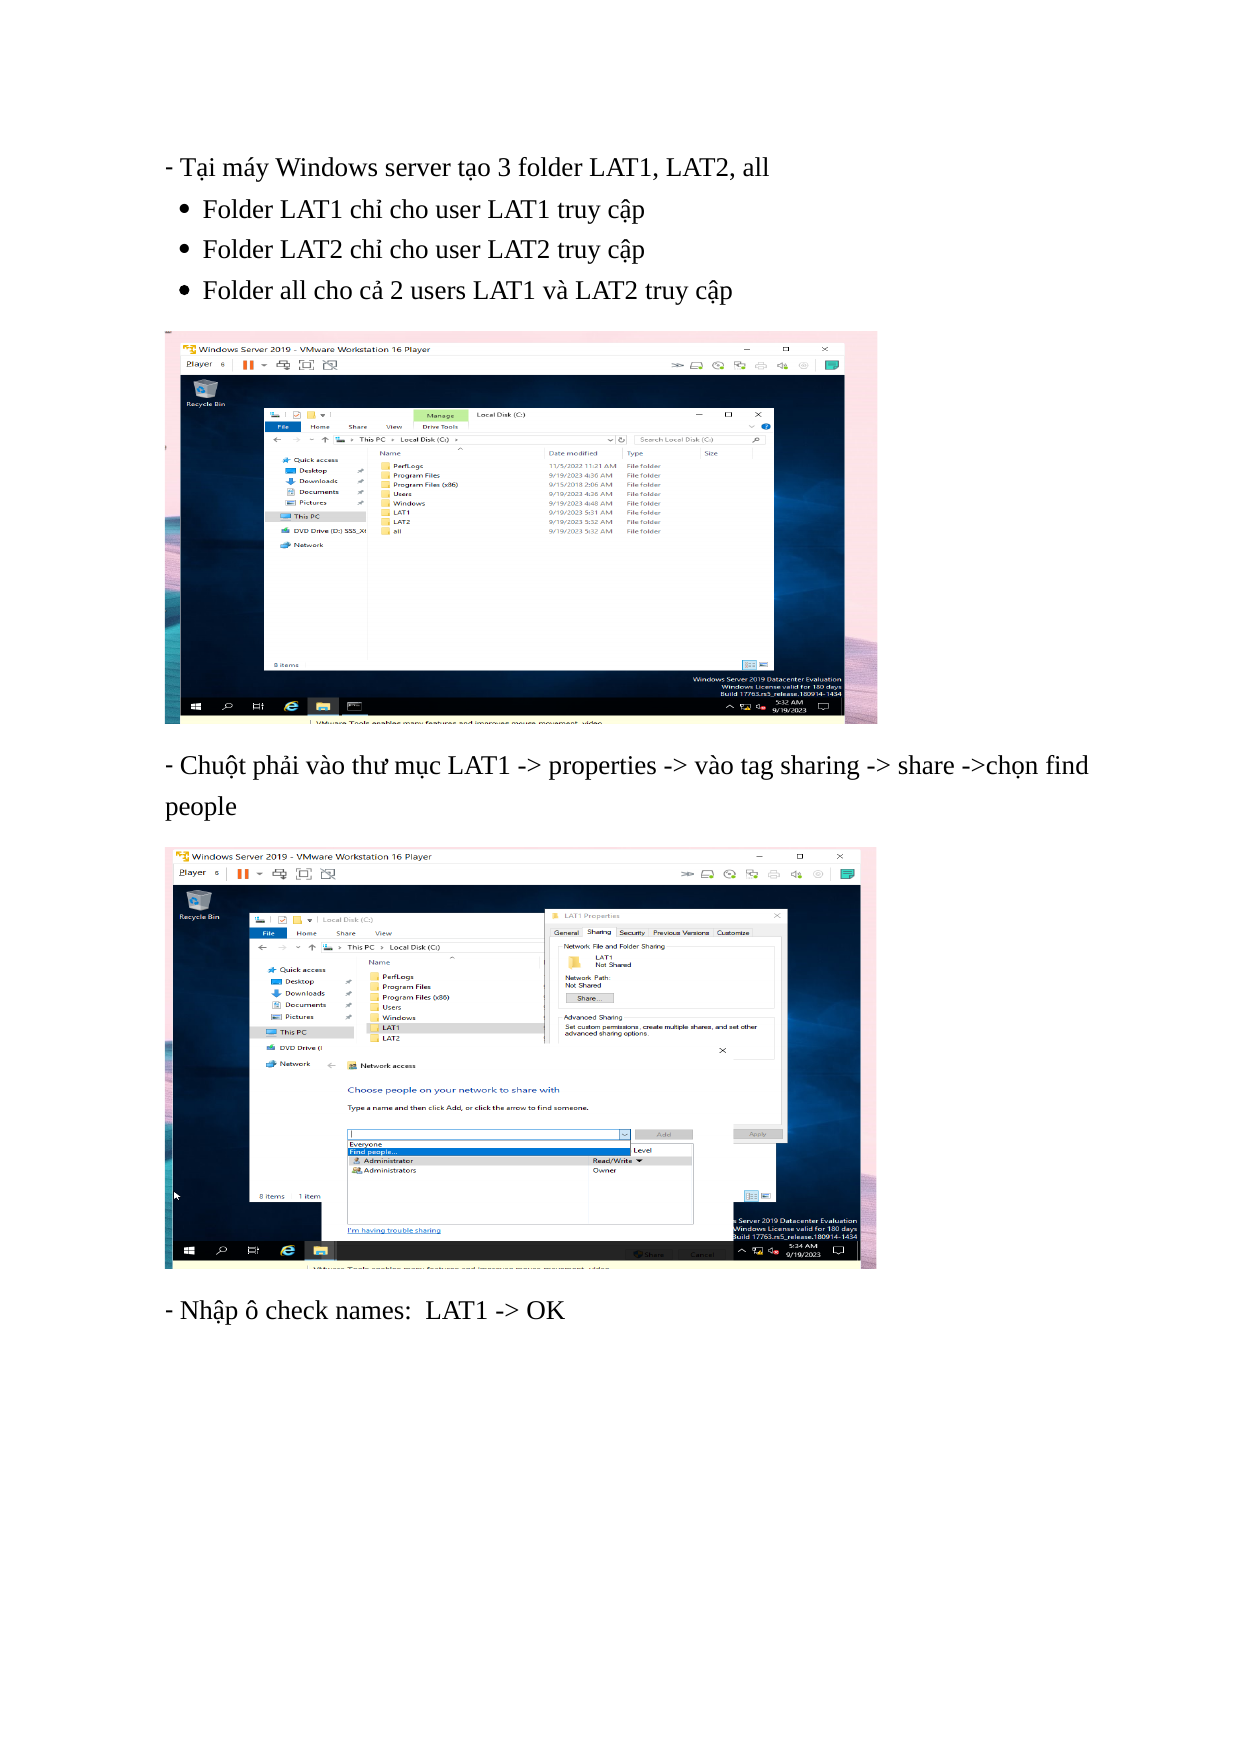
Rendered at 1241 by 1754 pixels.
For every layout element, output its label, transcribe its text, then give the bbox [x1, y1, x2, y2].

list Folder LAT2 chỉ cho user LAT2 truy cập [179, 233, 1090, 265]
list Folder LAT1 chỉ cho user LAT1 truy cập [179, 193, 1090, 224]
list Folder all cho cả 2 users LAT1 và LAT2 truy cập [179, 274, 1090, 305]
list Tại máy Windows server tạo 3 folder LAT1, LAT2, all [165, 150, 1090, 183]
picture [164, 847, 877, 1269]
list Nhập ô check names: LAT1 -> OK [165, 1293, 1090, 1326]
picture [164, 331, 878, 724]
list Chuột phải vào thư mục LAT1 -> properties -> vào tag sharing -> share ->chọn find people [165, 748, 1090, 822]
